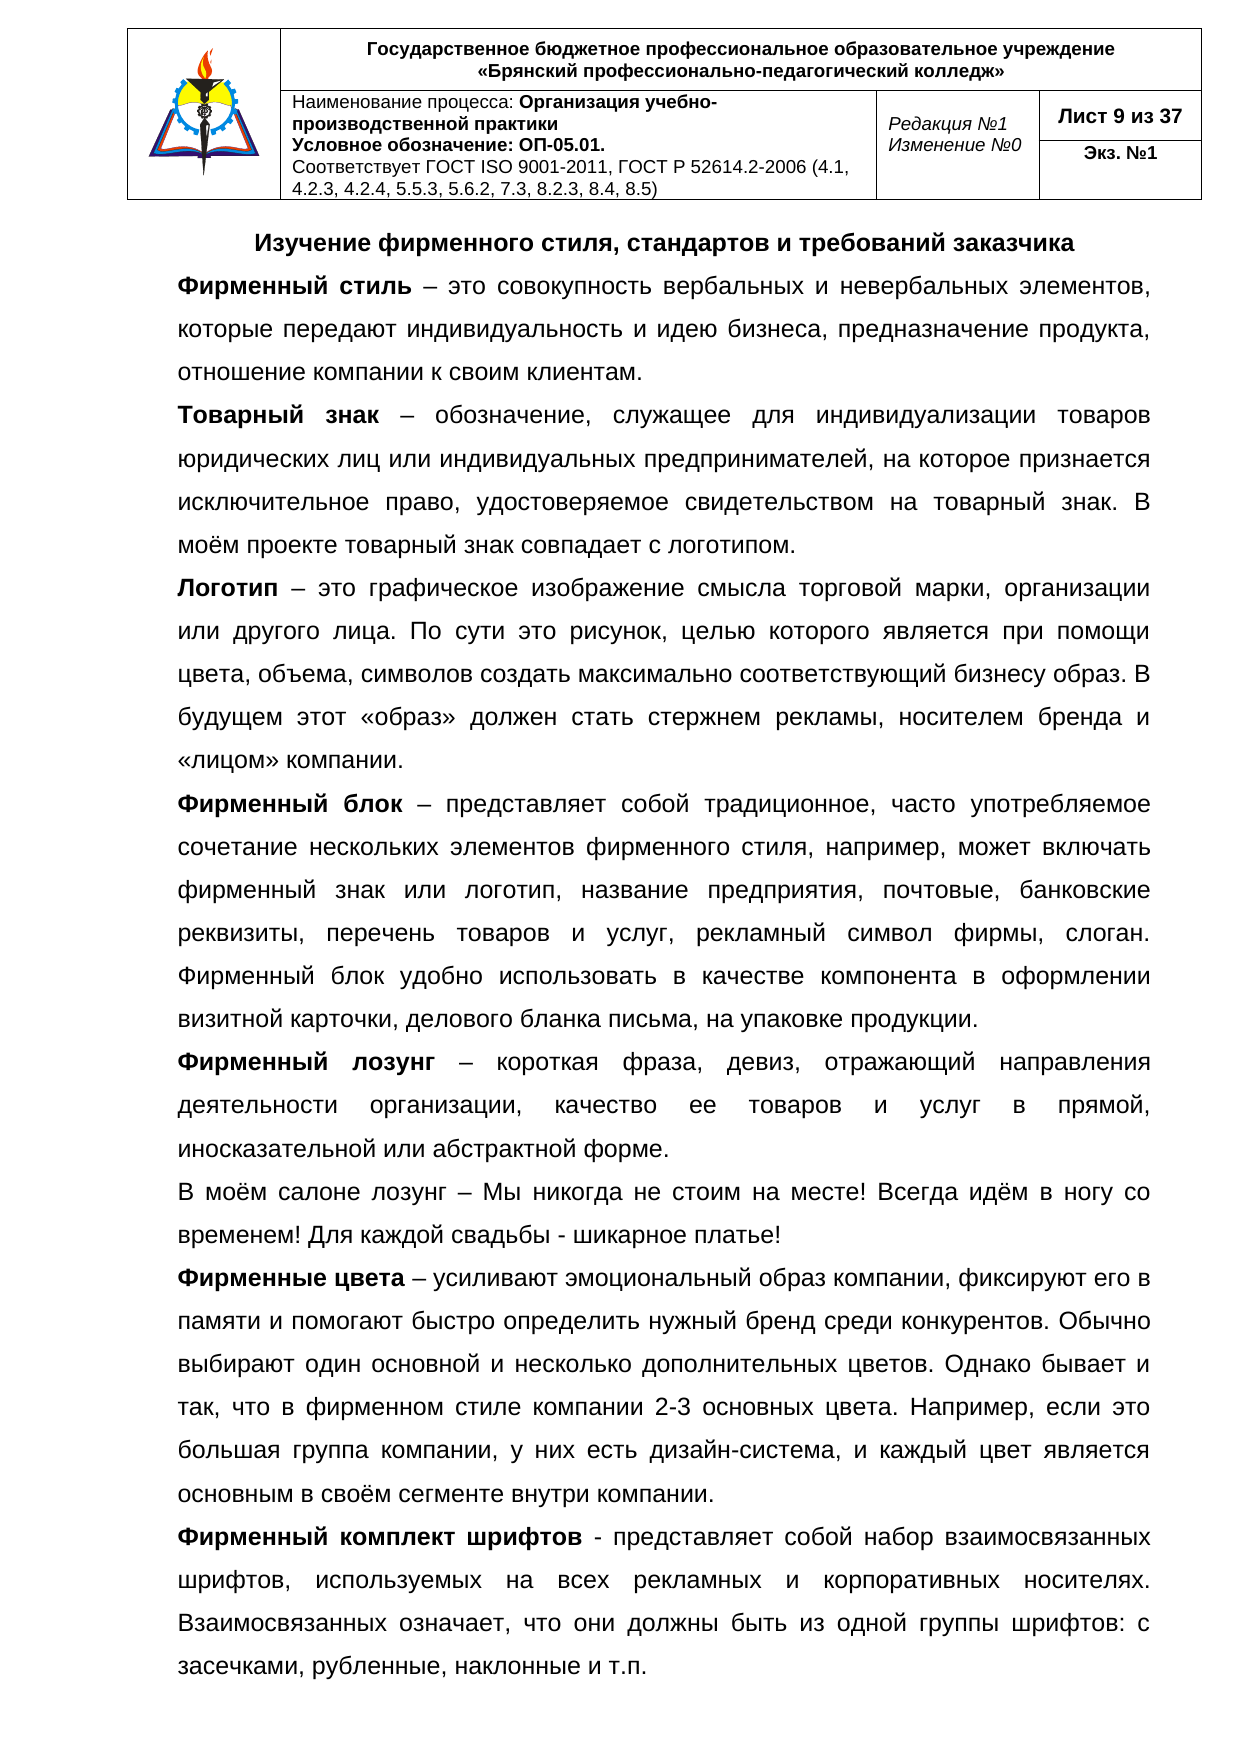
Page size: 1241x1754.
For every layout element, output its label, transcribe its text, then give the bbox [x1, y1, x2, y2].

text Изучение фирменного стиля, стандартов и требований заказчика [177, 228, 1152, 257]
text Фирменный лозунг – короткая фраза, девиз, отражающий направления деятельности организации, качество ее товаров и услуг в прямой, иносказательной или абстрактной форме. [177, 1047, 1152, 1162]
text Фирменный блок – представляет собой традиционное, часто употребляемое сочетание нескольких элементов фирменного стиля, например, может включать фирменный знак или логотип, название предприятия, почтовые, банковские реквизиты, перечень товаров и услуг, рекламный символ фирмы, слоган. Фирменный блок удобно использовать в качестве компонента в оформлении визитной карточки, делового бланка письма, на упаковке продукции. [177, 789, 1152, 1033]
text В моём салоне лозунг – Мы никогда не стоим на месте! Всегда идём в ногу со временем! Для каждой свадьбы - шикарное платье! [177, 1177, 1152, 1249]
text Фирменный комплект шрифтов - представляет собой набор взаимосвязанных шрифтов, используемых на всех рекламных и корпоративных носителях. Взаимосвязанных означает, что они должны быть из одной группы шрифтов: с засечками, рубленные, наклонные и т.п. [177, 1522, 1152, 1680]
text Товарный знак – обозначение, служащее для индивидуализации товаров юридических лиц или индивидуальных предпринимателей, на которое признается исключительное право, удостоверяемое свидетельством на товарный знак. В моём проекте товарный знак совпадает с логотипом. [177, 401, 1152, 559]
text Фирменный стиль – это совокупность вербальных и невербальных элементов, которые передают индивидуальность и идею бизнеса, предназначение продукта, отношение компании к своим клиентам. [177, 271, 1152, 386]
text Фирменные цвета – усиливают эмоциональный образ компании, фиксируют его в памяти и помогают быстро определить нужный бренд среди конкурентов. Обычно выбирают один основной и несколько дополнительных цветов. Однако бывает и так, что в фирменном стиле компании 2-3 основных цвета. Например, если это большая группа компании, у них есть дизайн-система, и каждый цвет является основным в своём сегменте внутри компании. [177, 1263, 1152, 1507]
text Логотип – это графическое изображение смысла торговой марки, организации или другого лица. По сути это рисунок, целью которого является при помощи цвета, объема, символов создать максимально соответствующий бизнесу образ. В будущем этот «образ» должен стать стержнем рекламы, носителем бренда и «лицом» компании. [177, 573, 1152, 774]
